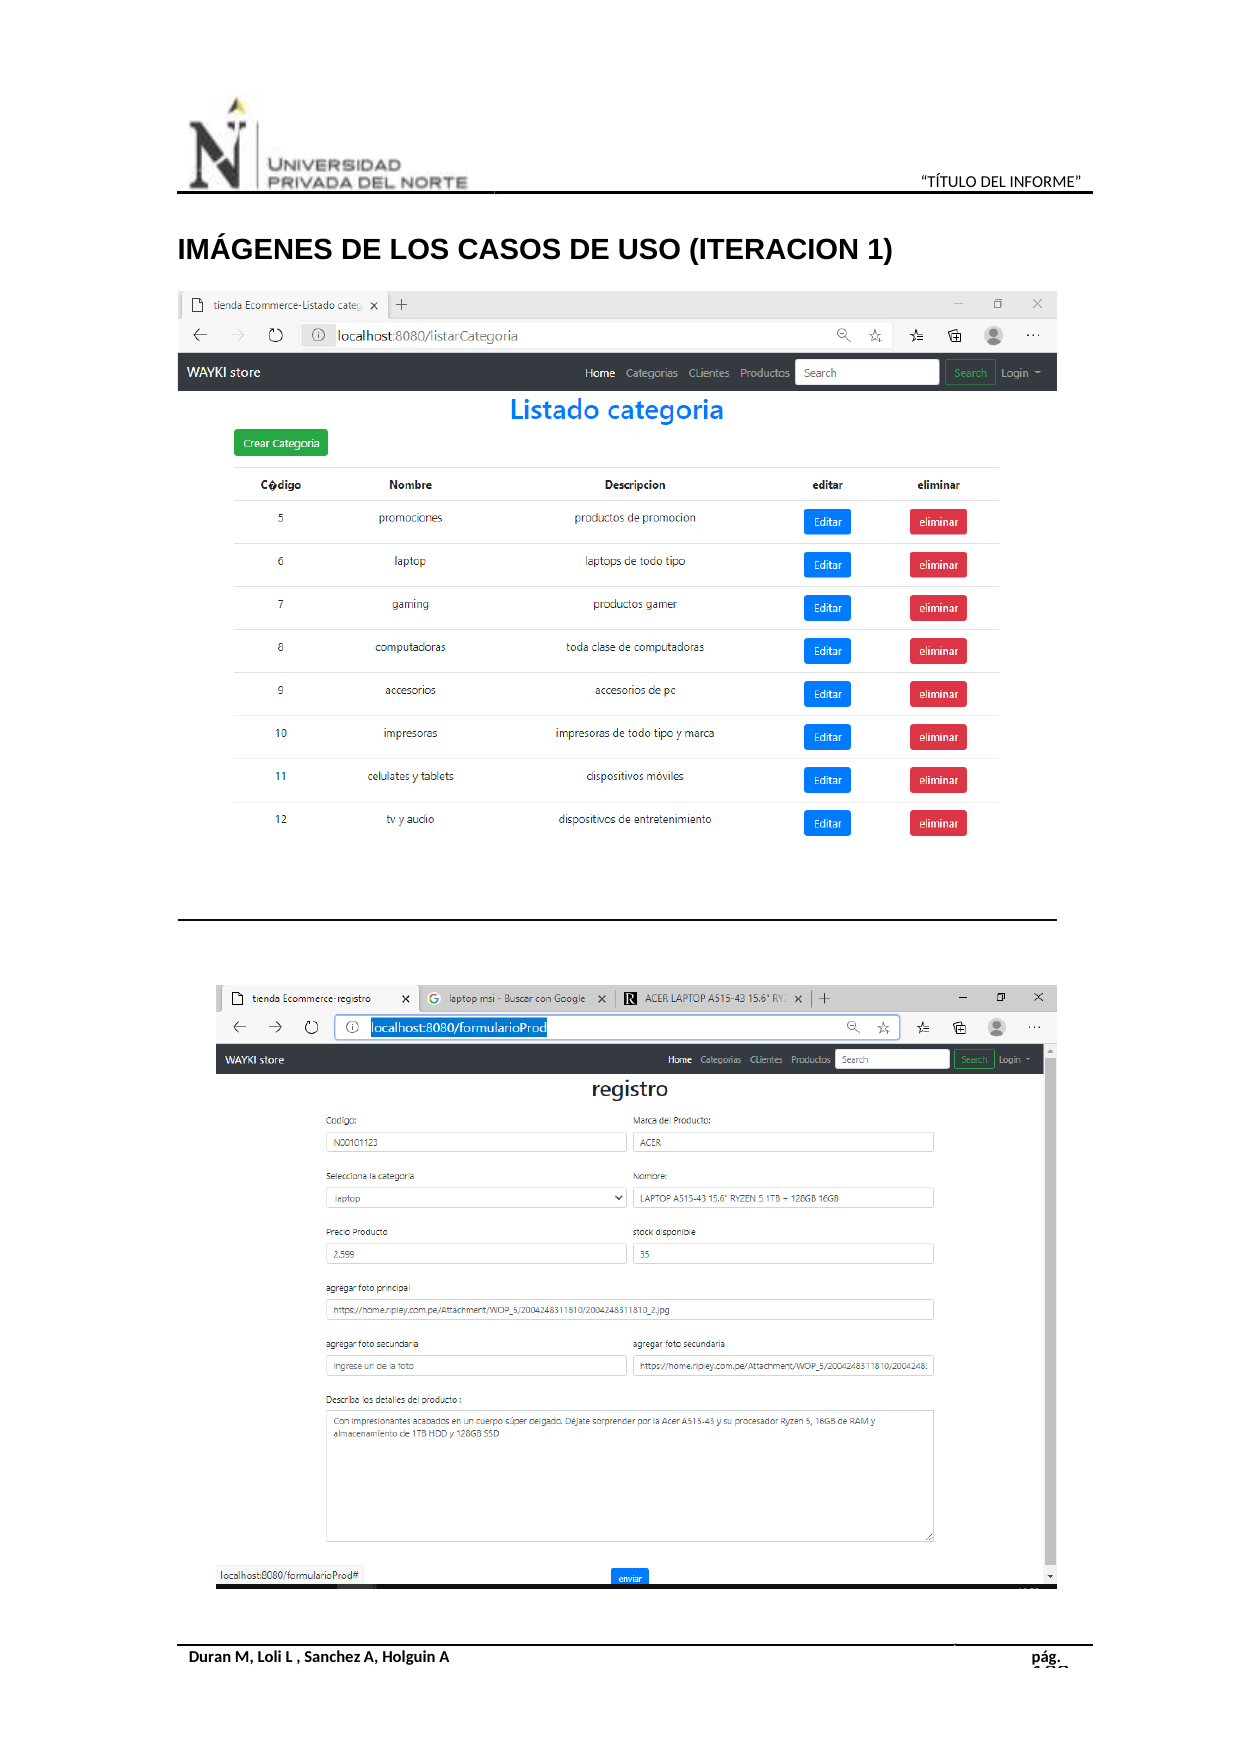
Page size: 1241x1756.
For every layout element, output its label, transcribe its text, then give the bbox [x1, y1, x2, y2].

picture [177, 291, 1057, 921]
picture [216, 985, 1057, 1589]
picture [188, 95, 469, 191]
subtitle IMÁGENES DE LOS CASOS DE USO (ITERACION 1) [177, 232, 1180, 265]
